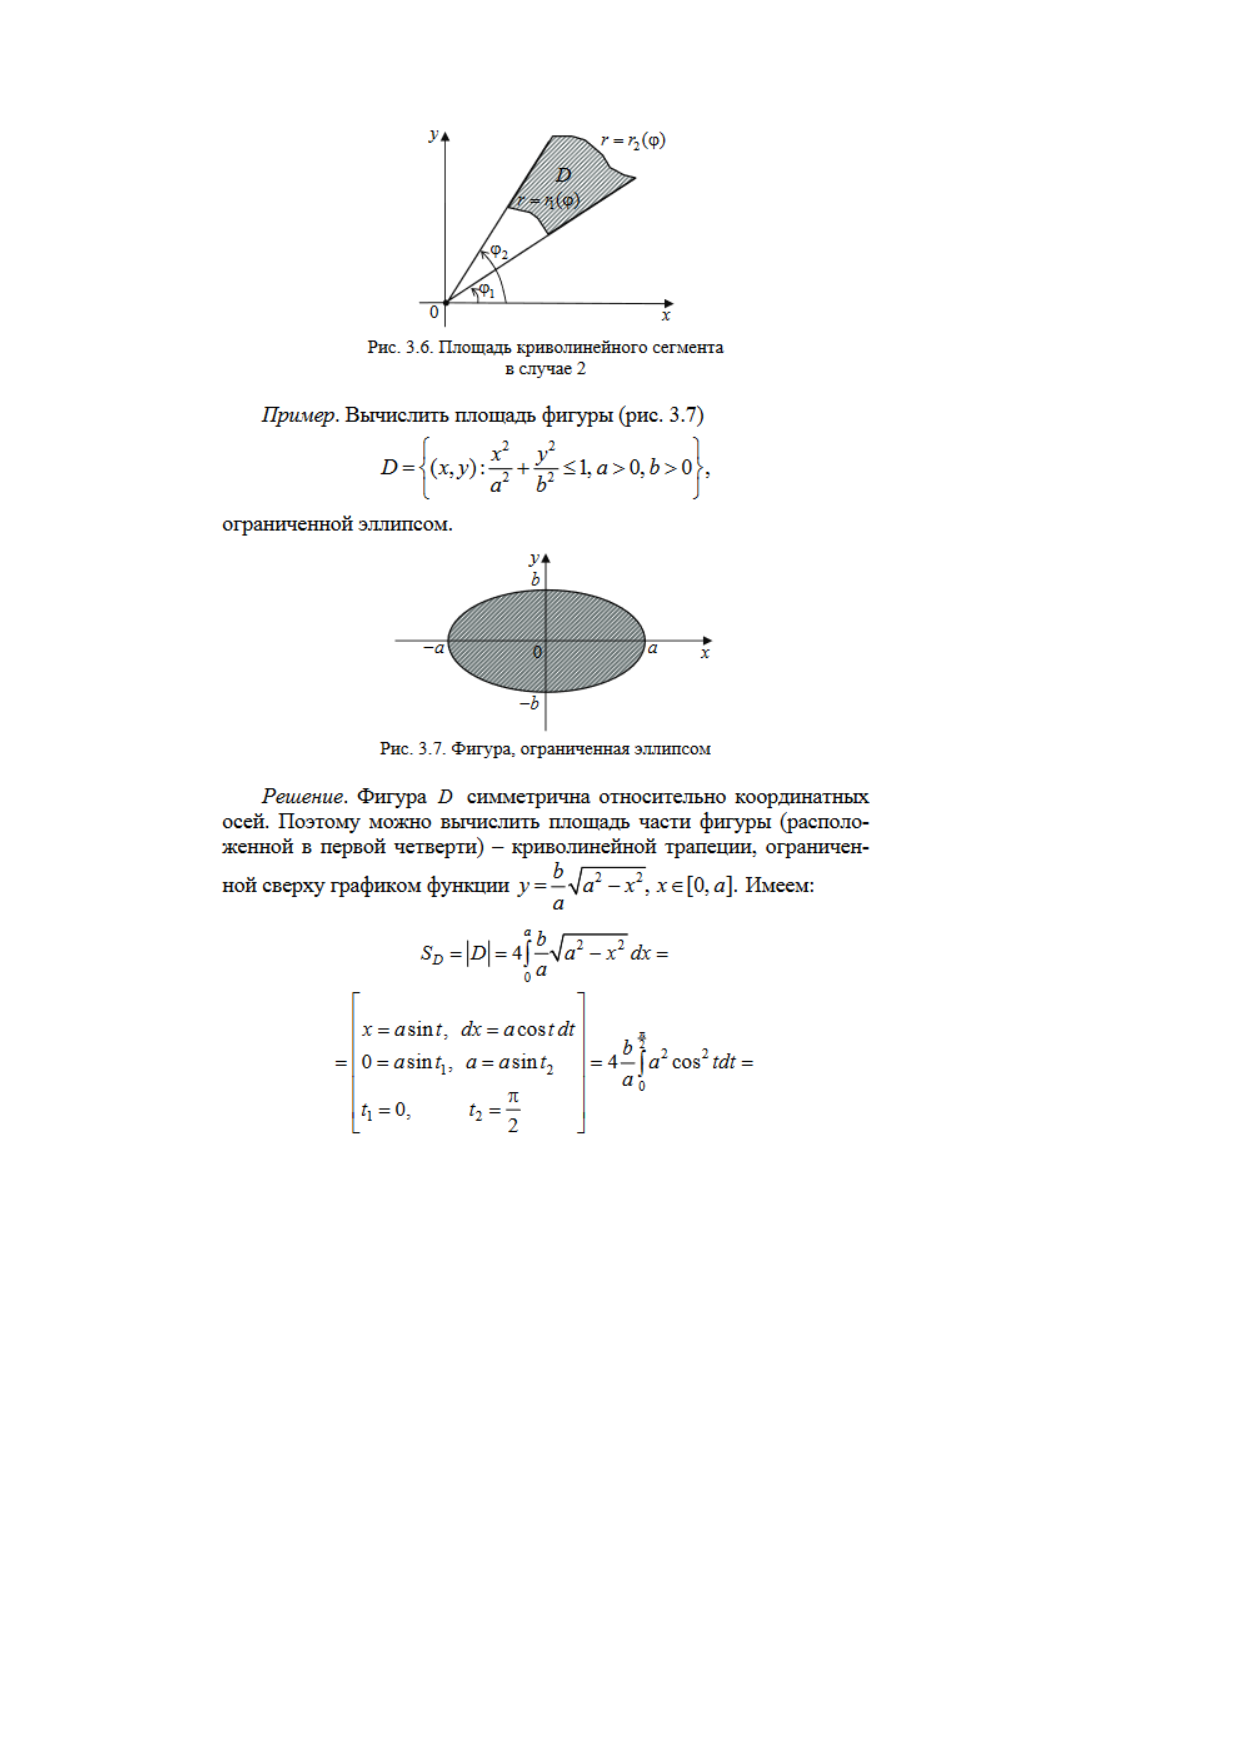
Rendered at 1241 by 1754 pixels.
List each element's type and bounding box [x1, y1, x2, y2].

picture [177, 118, 906, 1151]
